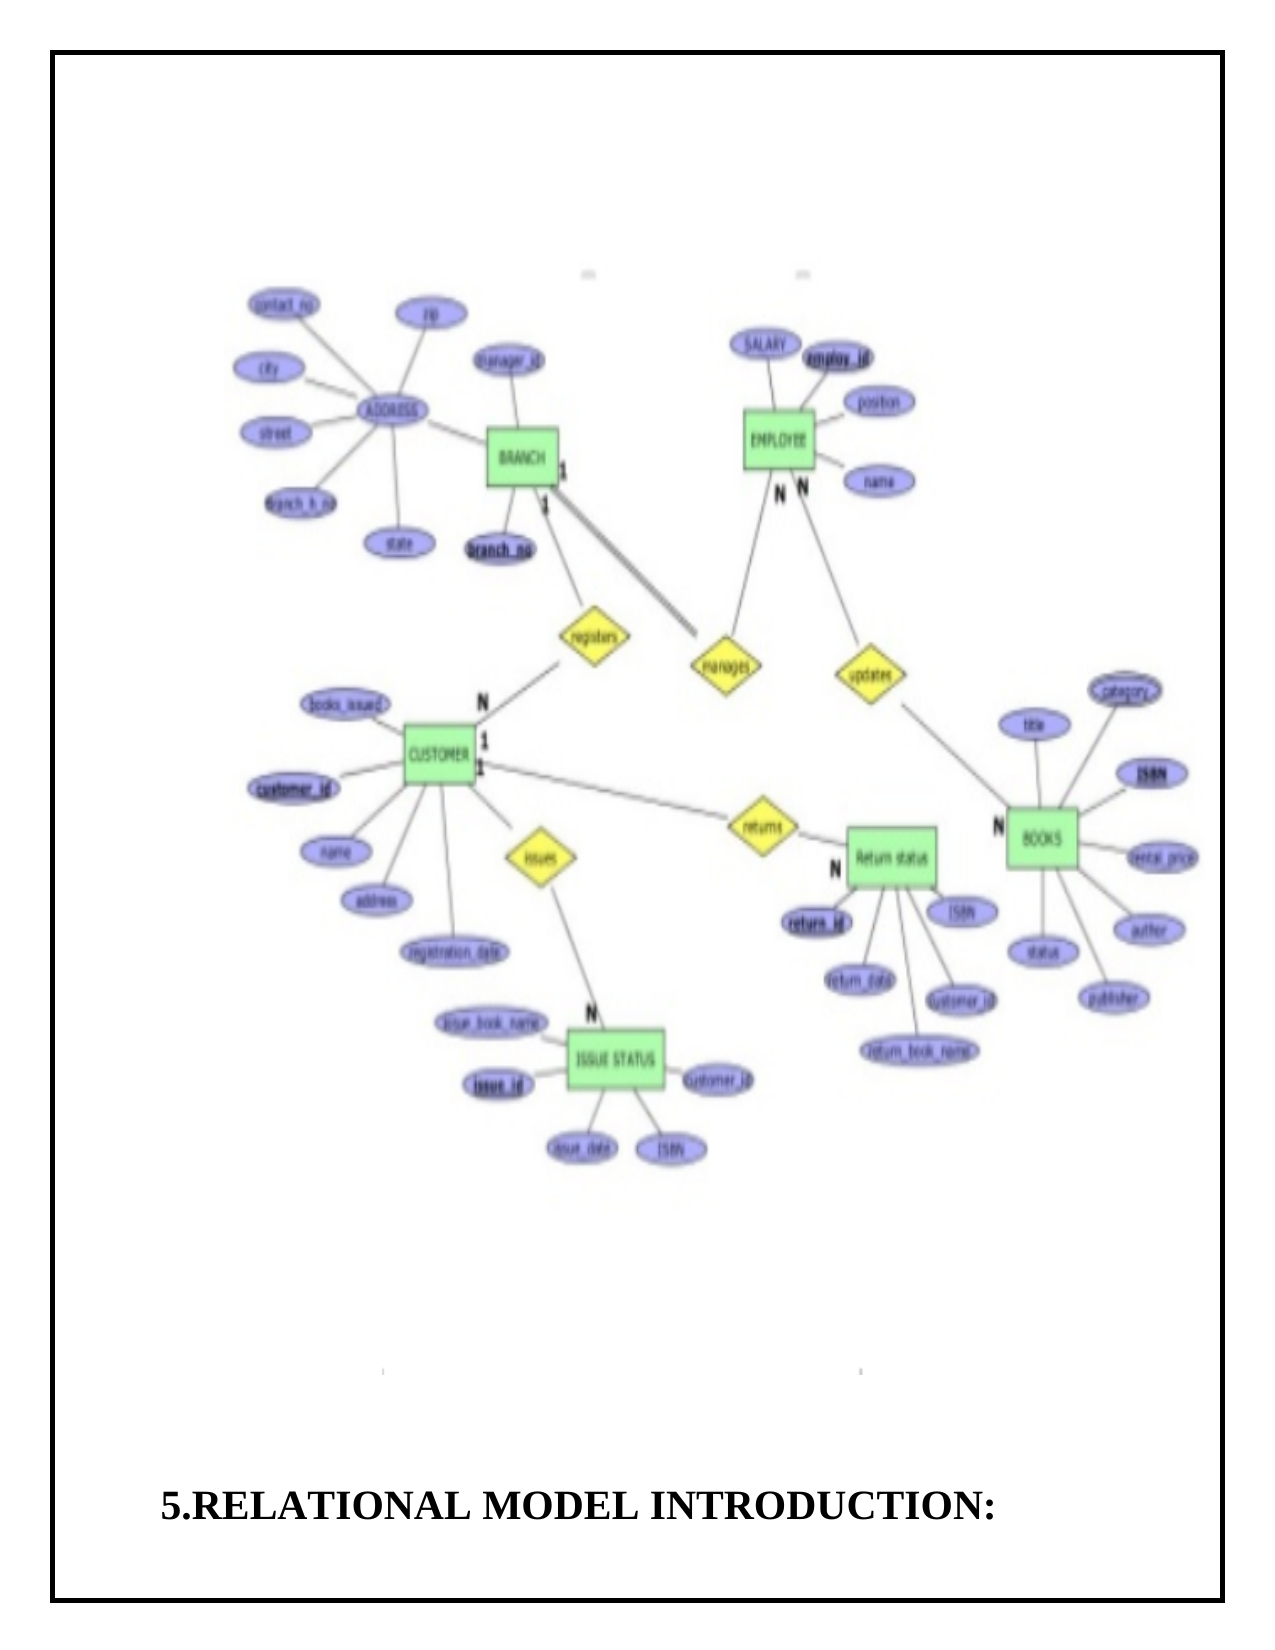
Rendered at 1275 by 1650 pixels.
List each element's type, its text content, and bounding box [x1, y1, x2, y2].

picture [150, 150, 1205, 1375]
text 5.RELATIONAL MODEL INTRODUCTION: [150, 1481, 1173, 1529]
